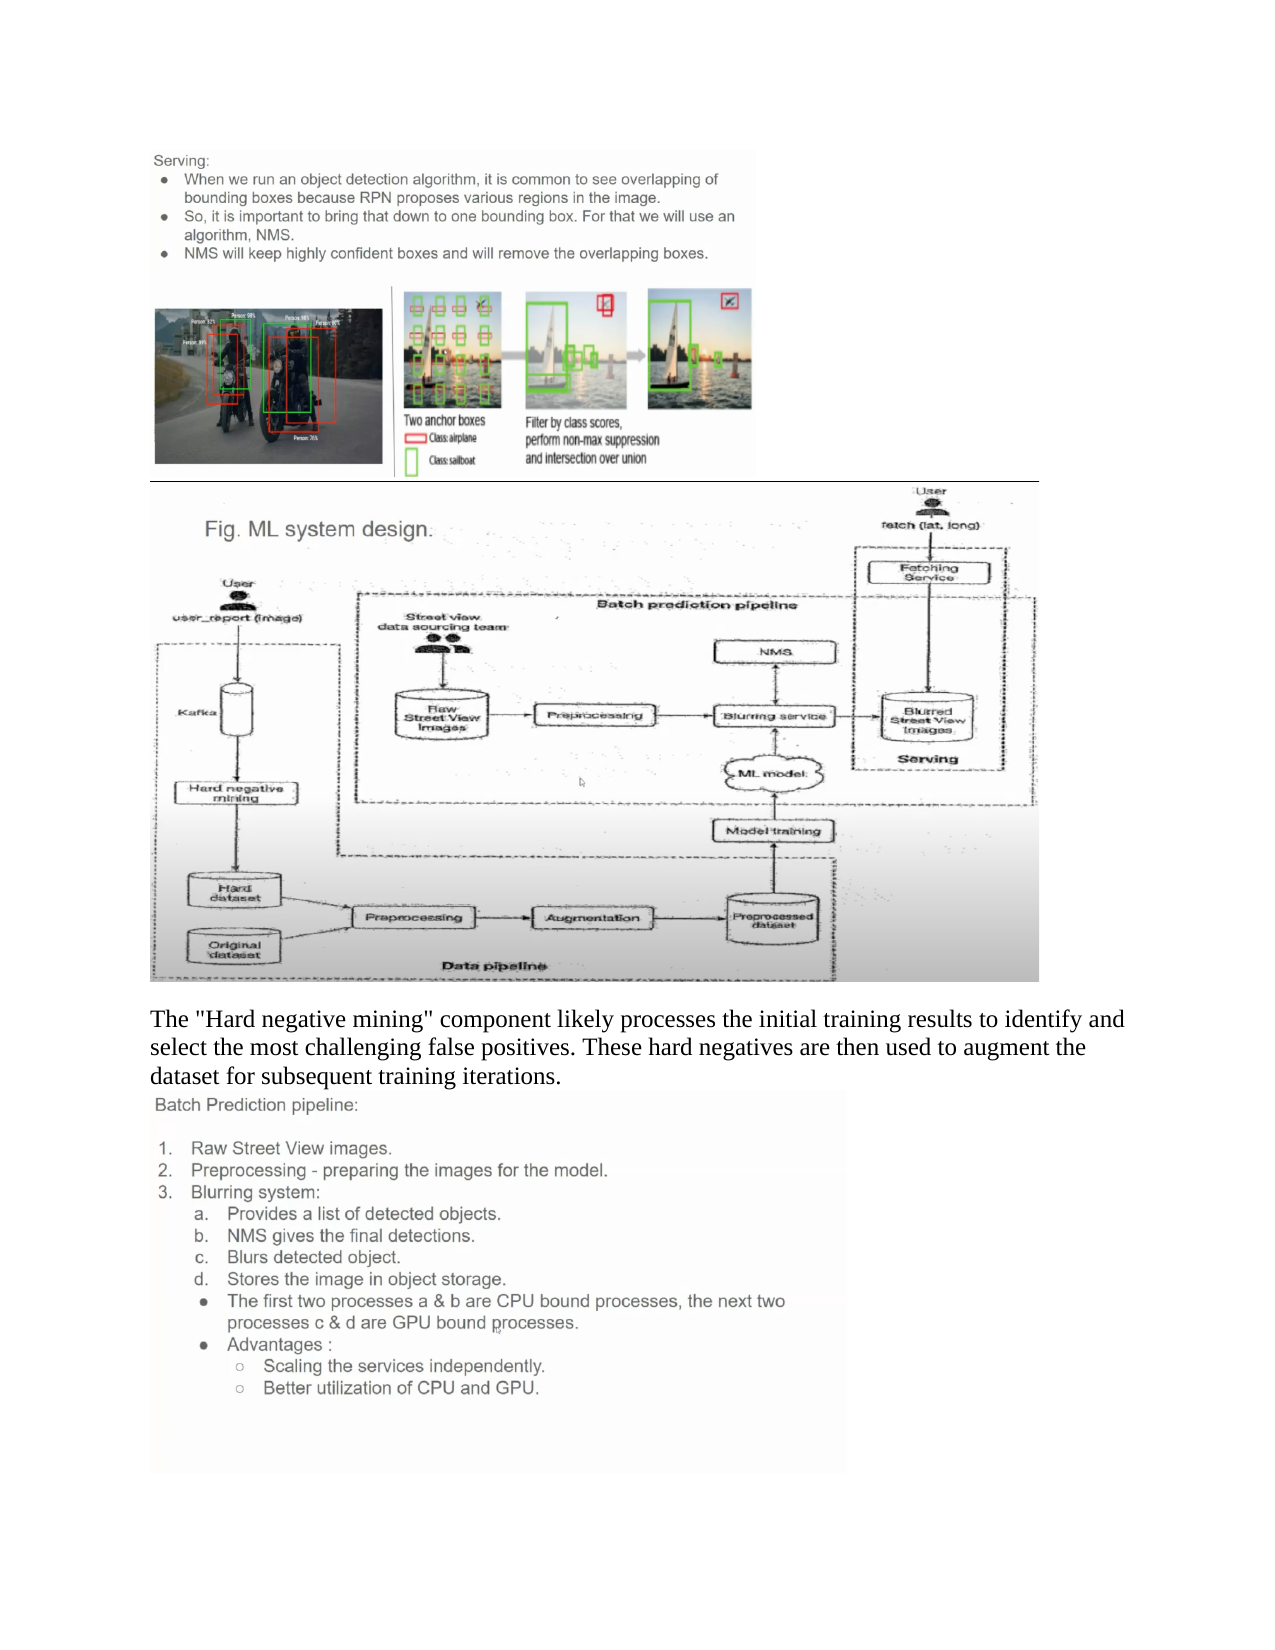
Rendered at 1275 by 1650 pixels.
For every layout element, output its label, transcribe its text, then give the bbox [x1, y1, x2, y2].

picture [150, 150, 757, 477]
text The "Hard negative mining" component likely processes the initial training results to identify and select the most challenging false positives. These hard negatives are then used to augment the dataset for subsequent training iterations. [150, 1004, 1125, 1090]
picture [150, 481, 1040, 982]
picture [150, 1090, 848, 1473]
